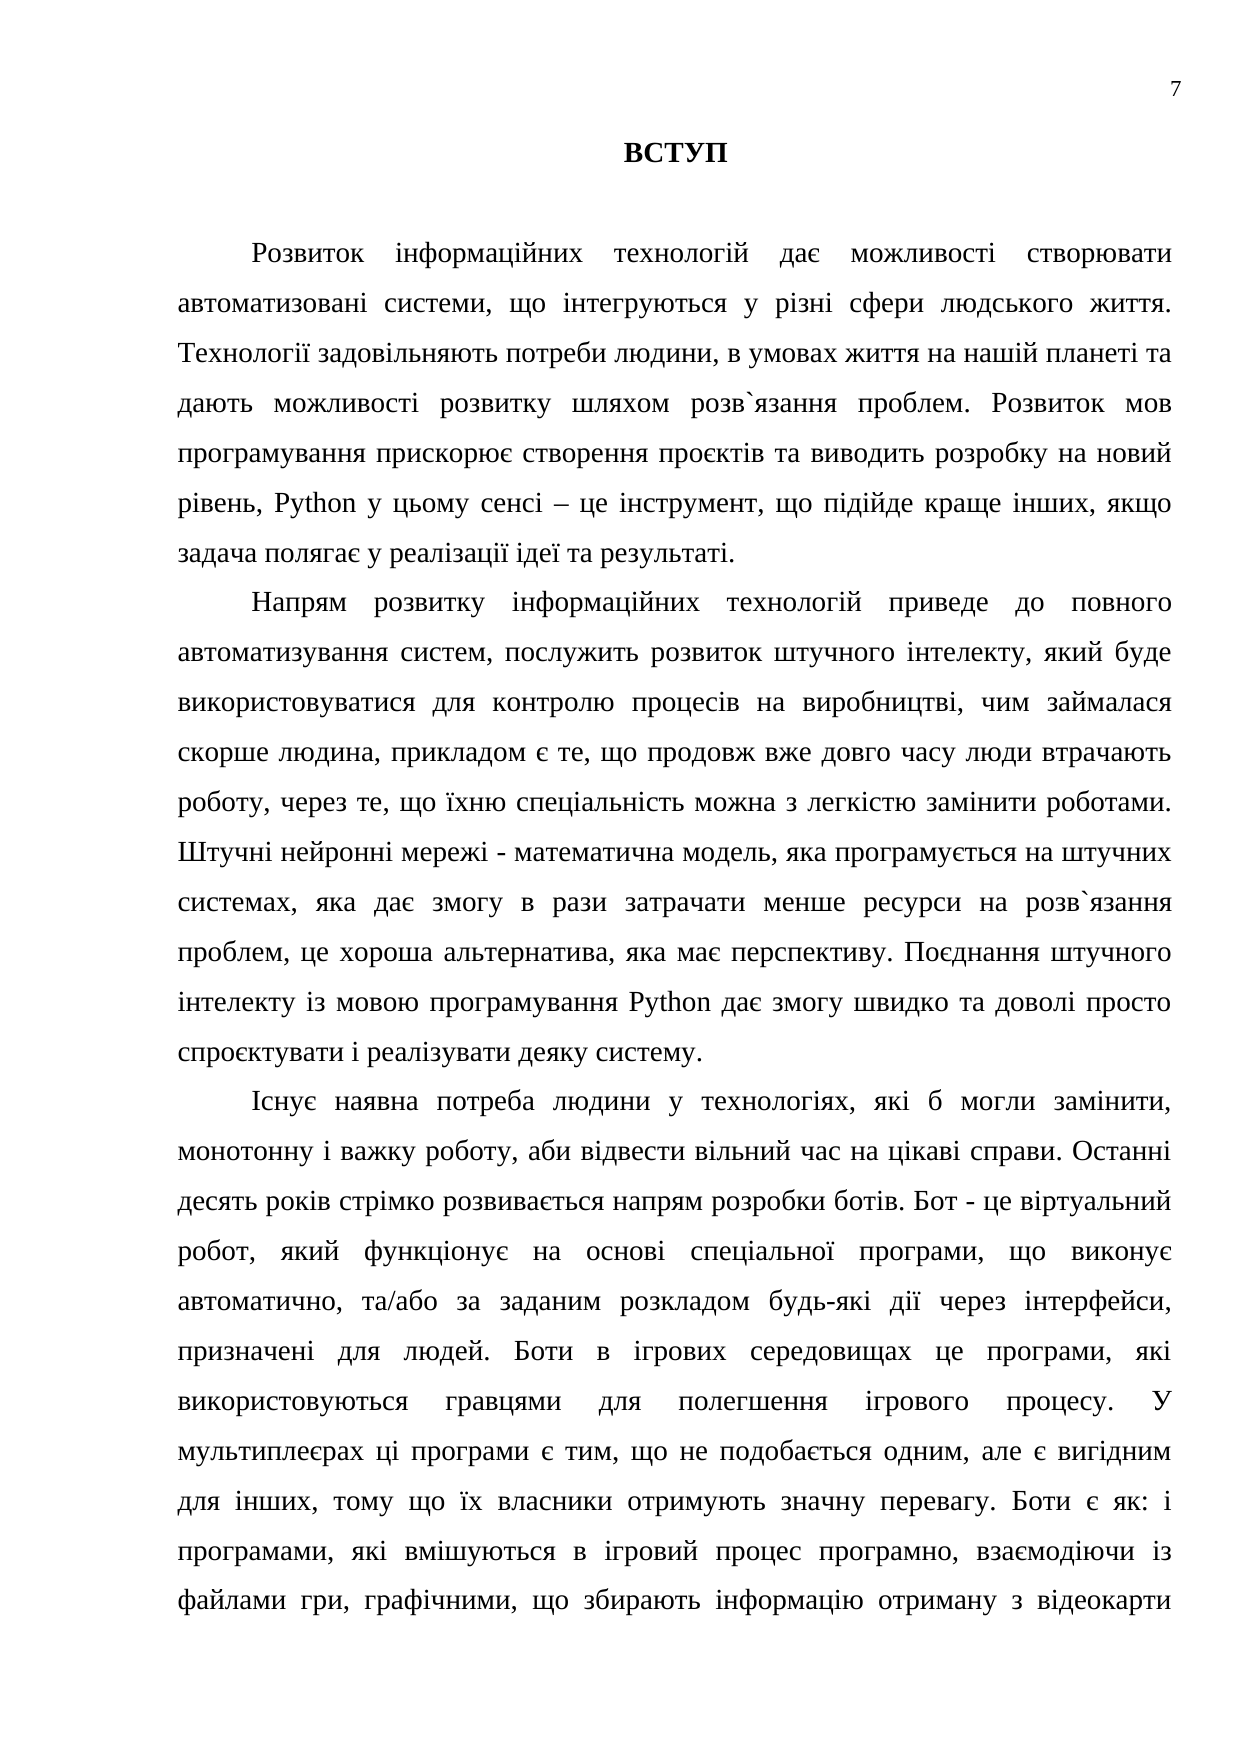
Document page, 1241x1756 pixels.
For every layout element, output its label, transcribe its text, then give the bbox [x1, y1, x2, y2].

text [177, 1083, 1173, 1616]
text Напрям розвитку інформаційних технологій приведе до повного автоматизування систем, послужить розвиток штучного інтелекту, який буде використовуватися для контролю процесів на виробництві, чим займалася скорше людина, прикладом є те, що продовж вже довго часу люди втрачають роботу, через те, що їхню спеціальність можна з легкістю замінити роботами. Штучні нейронні мережі - математична модель, яка програмується на штучних системах, яка дає змогу в рази затрачати менше ресурси на розв`язання проблем, це хороша альтернатива, яка має перспективу. Поєднання штучного інтелекту із мовою програмування Python дає змогу швидко та доволі просто спроєктувати і реалізувати деяку систему. [177, 584, 1173, 1067]
text ВСТУП [177, 135, 1174, 169]
text Розвиток інформаційних технологій дає можливості створювати автоматизовані системи, що інтегруються у різні сфери людського життя. Технології задовільняють потреби людини, в умовах життя на нашій планеті та дають можливості розвитку шляхом розв`язання проблем. Розвиток мов програмування прискорює створення проєктів та виводить розробку на новий рівень, Python у цьому сенсі – це інструмент, що підійде краще інших, якщо задача полягає у реалізації ідеї та результаті. [177, 235, 1173, 568]
